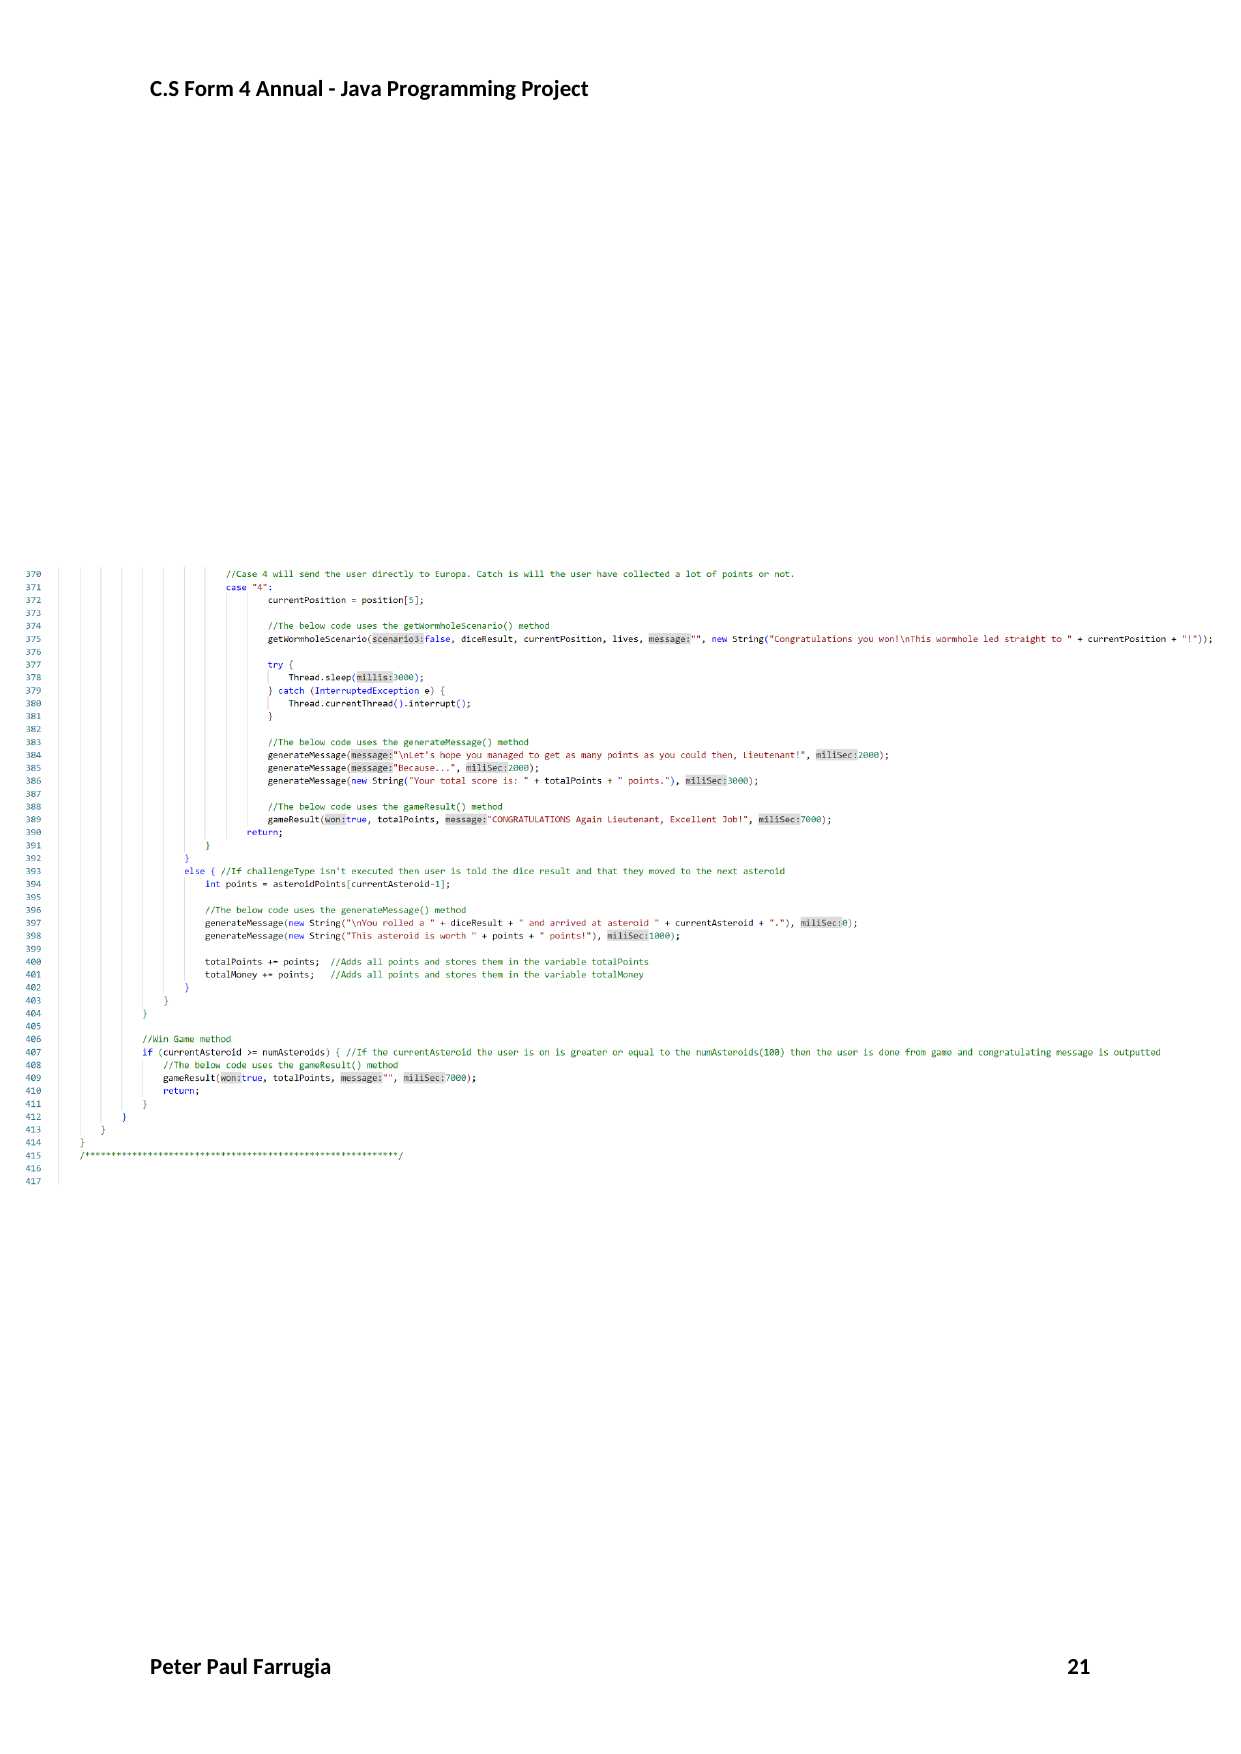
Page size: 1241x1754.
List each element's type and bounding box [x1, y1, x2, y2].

picture [18, 567, 1217, 1183]
